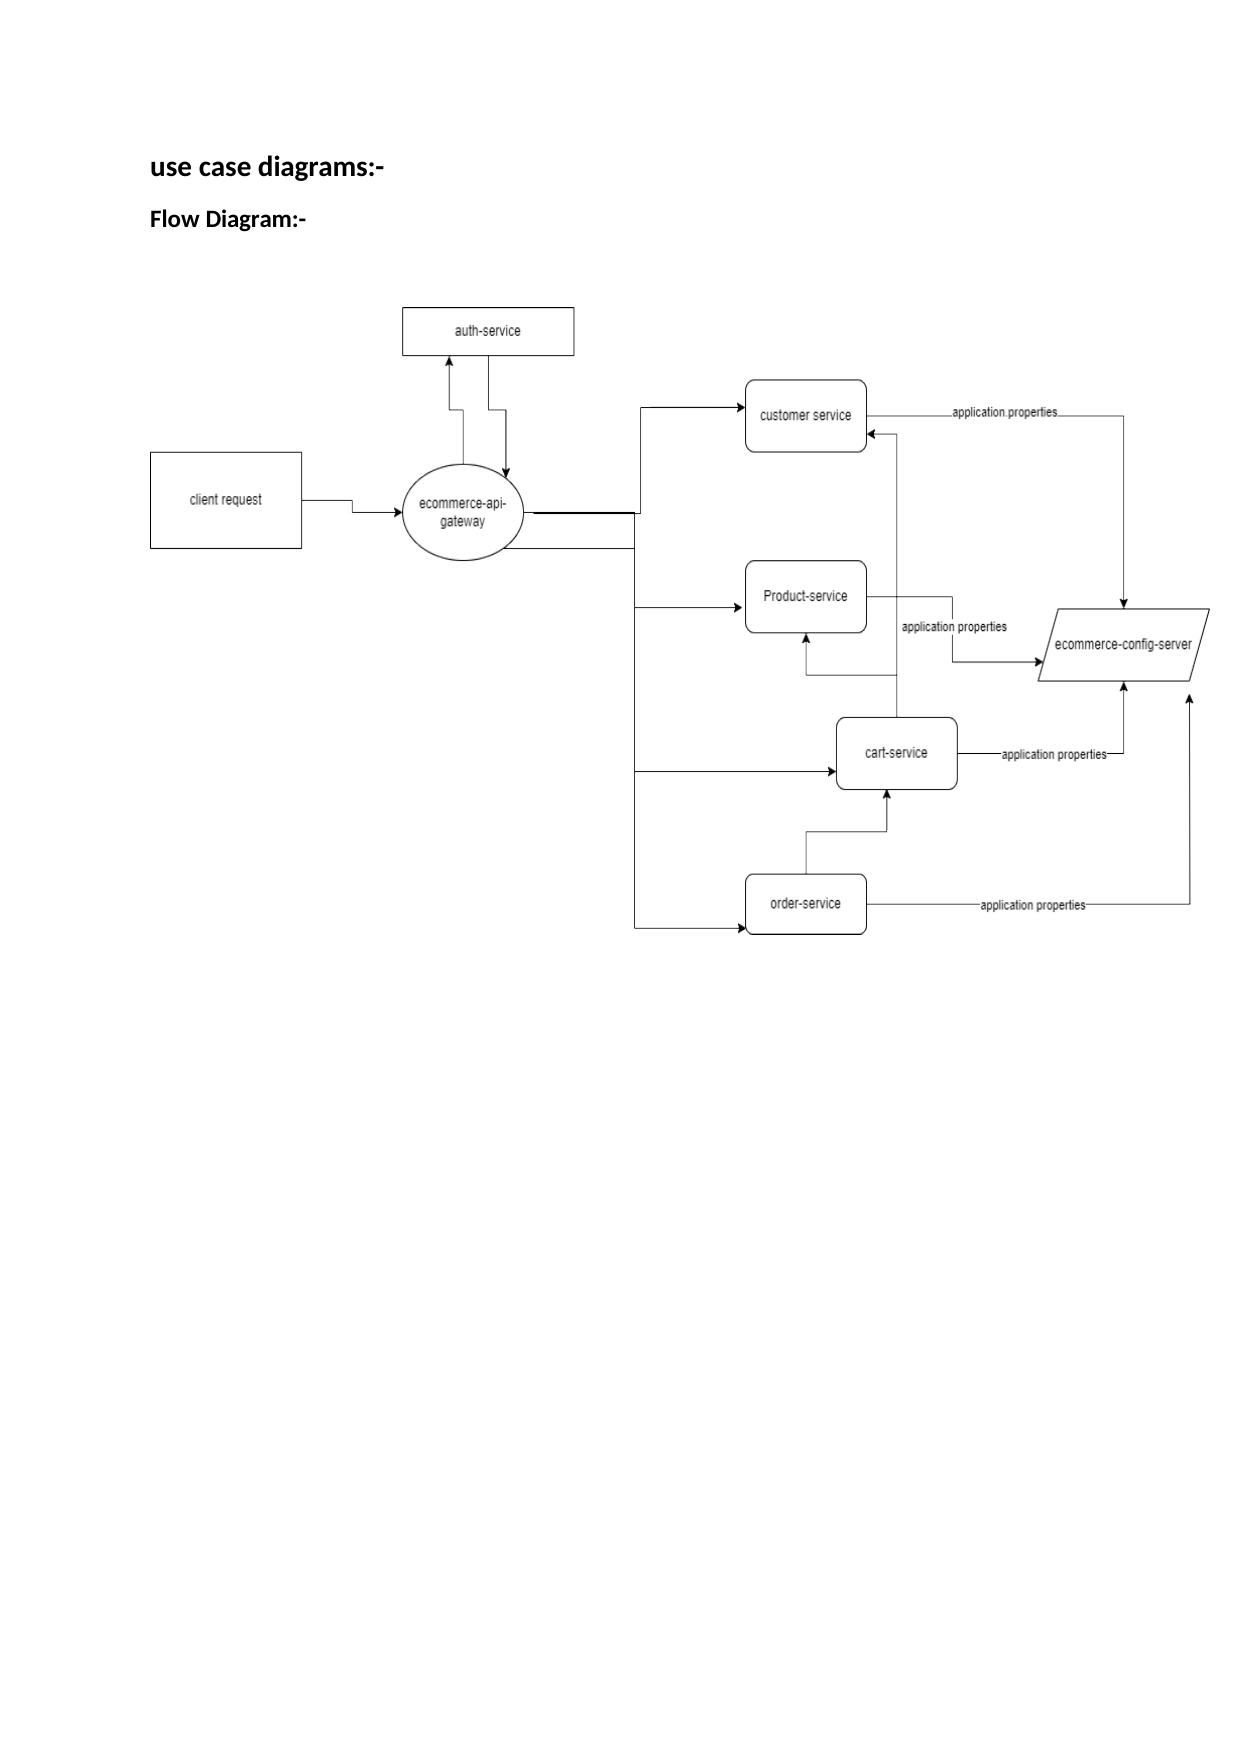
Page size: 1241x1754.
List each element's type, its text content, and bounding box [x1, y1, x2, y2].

text use case diagrams:- [150, 148, 1234, 184]
picture [150, 307, 1210, 935]
text Flow Diagram:- [150, 203, 1234, 233]
